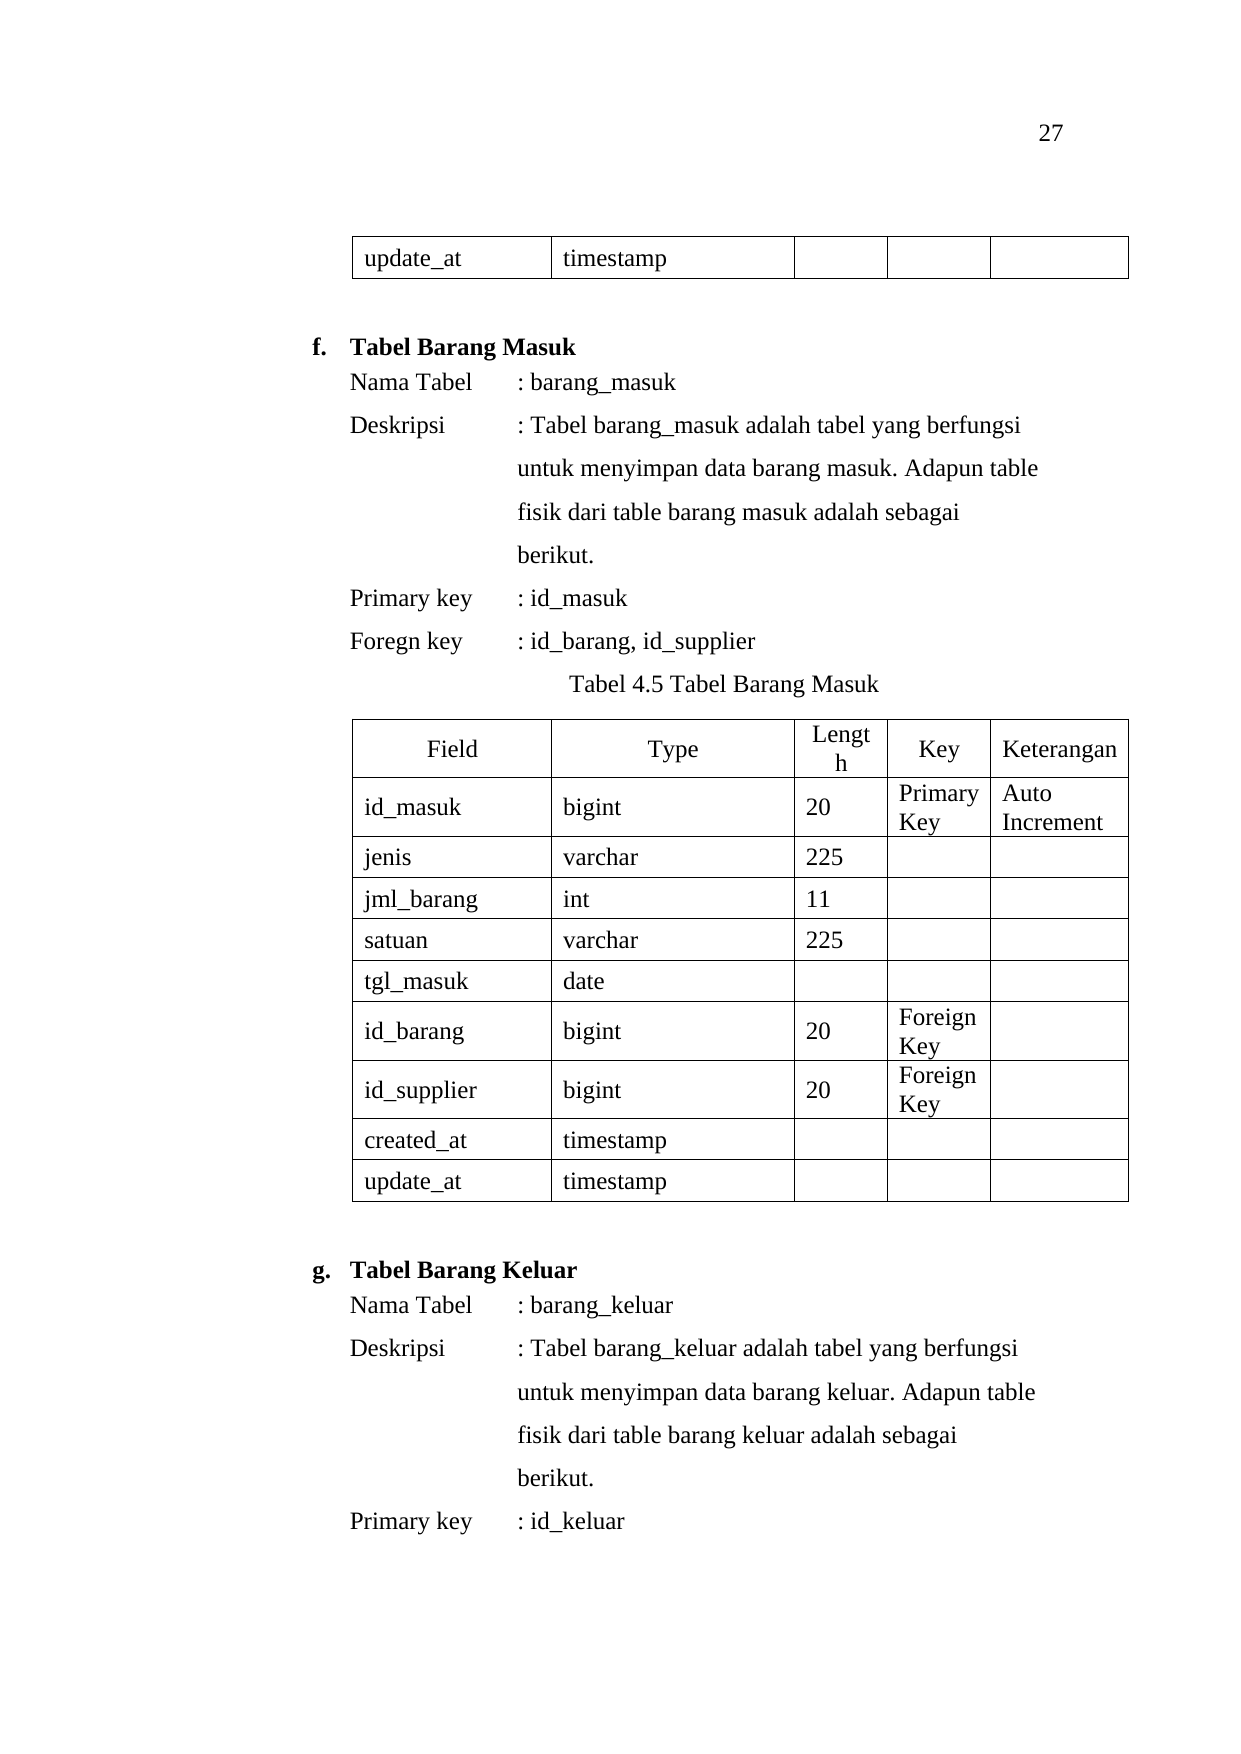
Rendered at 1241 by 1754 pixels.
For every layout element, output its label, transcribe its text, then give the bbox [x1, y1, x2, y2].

table_cell [888, 237, 990, 278]
table_cell [991, 1061, 1128, 1118]
table_cell varchar [552, 837, 794, 877]
table_cell Primary key [338, 1506, 506, 1549]
table_cell [991, 1119, 1128, 1159]
table_header : barang_masuk [506, 368, 1051, 410]
table_cell [888, 961, 990, 1001]
table_cell 20 [795, 1002, 887, 1059]
table_cell [888, 837, 990, 877]
table_cell : id_masuk [506, 583, 1051, 626]
table_cell timestamp [552, 1160, 794, 1201]
table_cell Foreign Key [888, 1002, 990, 1059]
table_cell 20 [795, 1061, 887, 1118]
table_cell Foreign Key [888, 1061, 990, 1118]
table_cell [991, 961, 1128, 1001]
table_cell [991, 237, 1128, 278]
table_cell [795, 961, 887, 1001]
table_cell Deskripsi [338, 410, 506, 583]
table_cell [991, 1160, 1128, 1201]
table_cell [888, 1160, 990, 1201]
table_cell : Tabel barang_masuk adalah tabel yang berfungsi untuk menyimpan data barang masuk. Adapun table fisik dari table barang masuk adalah sebagai berikut. [506, 410, 1051, 583]
table_cell tgl_masuk [353, 961, 551, 1001]
table_header Keterangan [991, 720, 1128, 777]
table_header Type [552, 720, 794, 777]
table_cell varchar [552, 919, 794, 959]
table_cell Auto Increment [991, 778, 1128, 836]
table_cell : Tabel barang_keluar adalah tabel yang berfungsi untuk menyimpan data barang keluar. Adapun table fisik dari table barang keluar adalah sebagai berikut. [506, 1334, 1051, 1506]
table_cell [888, 878, 990, 918]
table_cell date [552, 961, 794, 1001]
table_cell Primary key [338, 583, 506, 626]
text Tabel 4.5 Tabel Barang Masuk [385, 669, 1063, 698]
table_cell : id_barang, id_supplier [506, 626, 1051, 669]
table_cell jenis [353, 837, 551, 877]
table_cell id_barang [353, 1002, 551, 1059]
table_header Key [888, 720, 990, 777]
table_header Nama Tabel [338, 368, 506, 410]
table_cell bigint [552, 778, 794, 836]
table_cell [991, 878, 1128, 918]
table_cell 20 [795, 778, 887, 836]
table_cell update_at [353, 1160, 551, 1201]
table_cell 225 [795, 837, 887, 877]
table_cell [888, 919, 990, 959]
table_cell Primary Key [888, 778, 990, 836]
table_cell [991, 919, 1128, 959]
table_cell Foregn key [338, 626, 506, 669]
table_cell id_masuk [353, 778, 551, 836]
table_cell timestamp [552, 237, 794, 278]
table_cell [888, 1119, 990, 1159]
table_header Nama Tabel [338, 1291, 506, 1333]
table_cell : id_keluar [506, 1506, 1051, 1549]
table_cell [795, 1160, 887, 1201]
table_cell [795, 237, 887, 278]
table_header Length [795, 720, 887, 777]
table_cell id_supplier [353, 1061, 551, 1118]
table_header : barang_keluar [506, 1291, 1051, 1333]
table_cell [795, 1119, 887, 1159]
table_header Field [353, 720, 551, 777]
table_cell bigint [552, 1061, 794, 1118]
table_cell created_at [353, 1119, 551, 1159]
table_cell update_at [353, 237, 551, 278]
table_cell bigint [552, 1002, 794, 1059]
table_cell int [552, 878, 794, 918]
table_cell [991, 1002, 1128, 1059]
table_cell Deskripsi [338, 1334, 506, 1506]
subtitle Tabel Barang Keluar [312, 1256, 1063, 1284]
table_cell 225 [795, 919, 887, 959]
table_cell jml_barang [353, 878, 551, 918]
subtitle Tabel Barang Masuk [312, 332, 1063, 361]
table_cell satuan [353, 919, 551, 959]
table_cell timestamp [552, 1119, 794, 1159]
table_cell [991, 837, 1128, 877]
table_cell 11 [795, 878, 887, 918]
